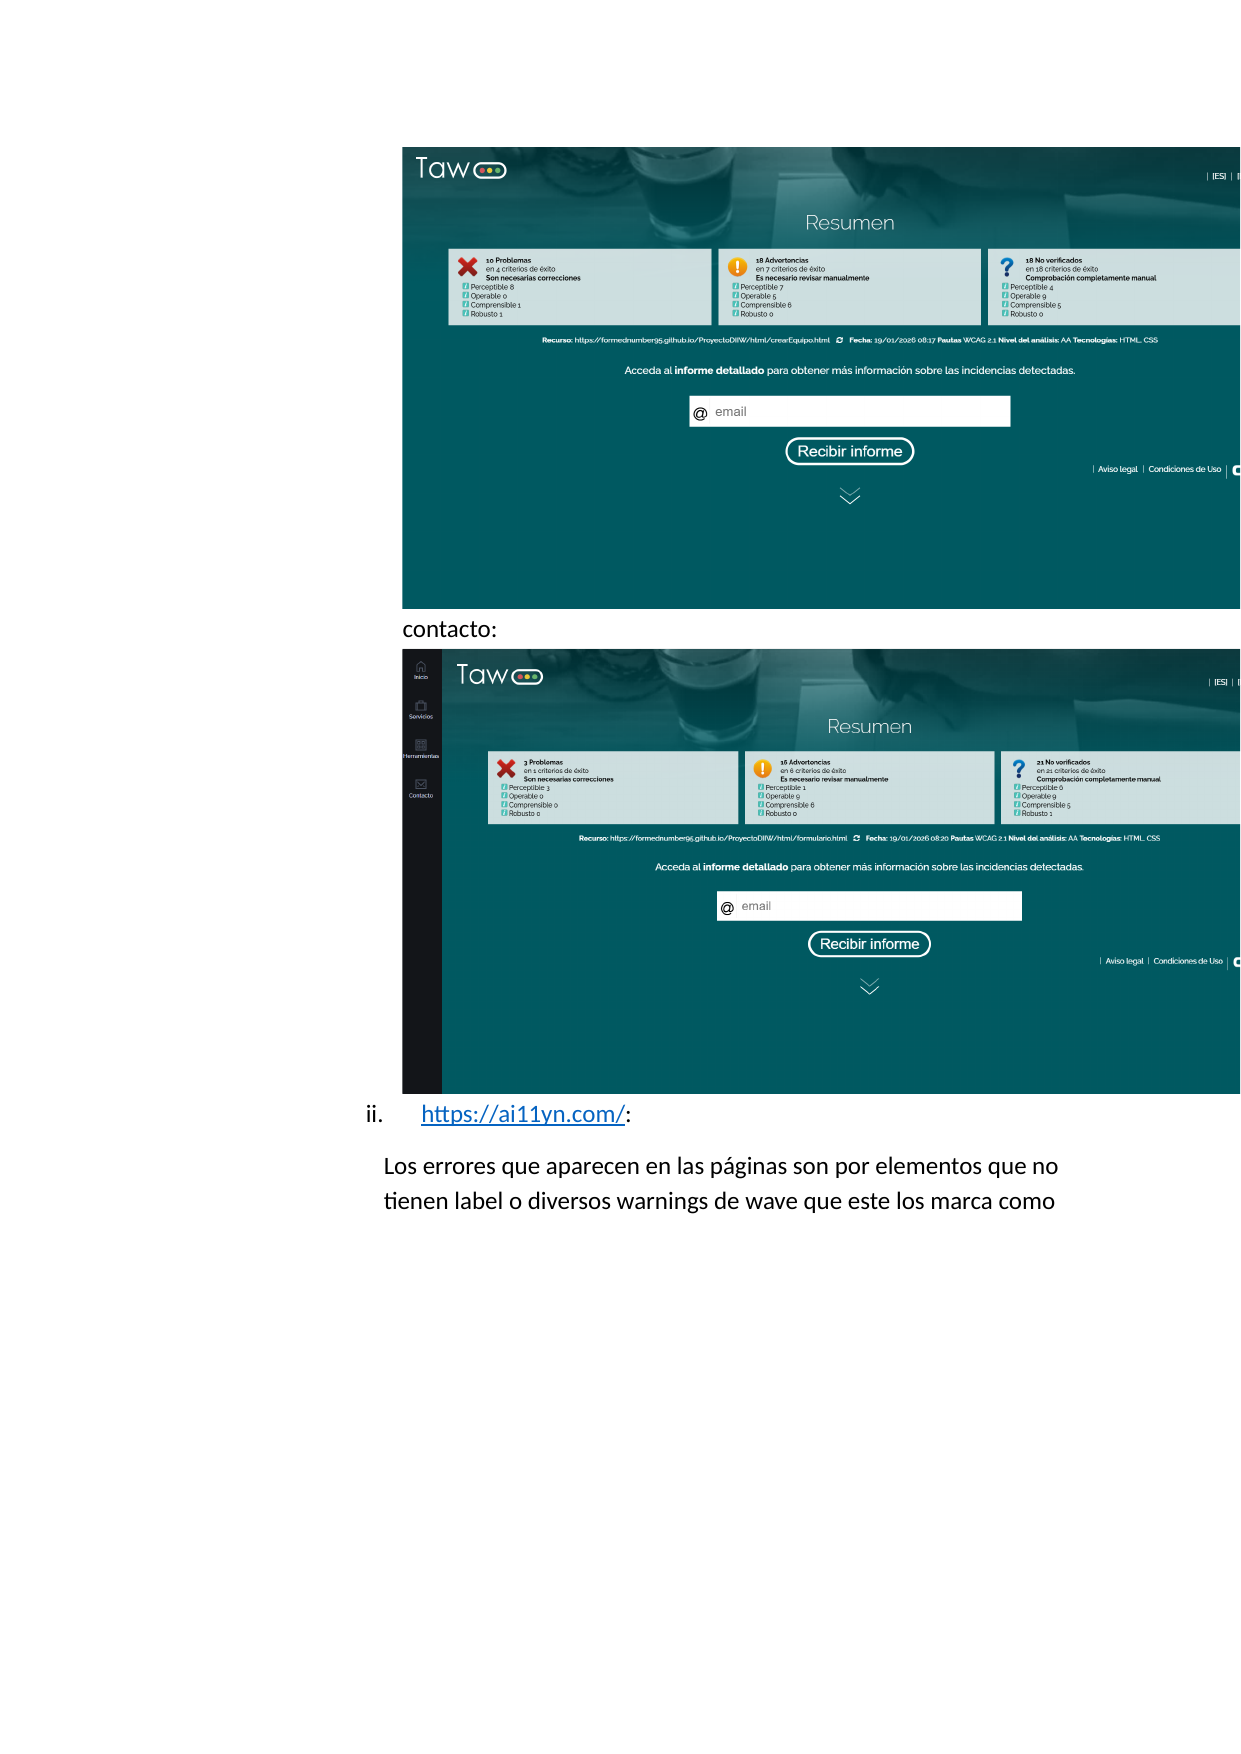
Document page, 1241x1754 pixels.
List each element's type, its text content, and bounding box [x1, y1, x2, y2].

list contacto: [402, 613, 1063, 644]
picture [402, 147, 1241, 609]
list https://ai11yn.com/: [383, 1098, 1063, 1129]
picture [402, 648, 1241, 1094]
text Los errores que aparecen en las páginas son por elementos que no tienen label o diversos warnings de wave que este los marca como errores [383, 1150, 1063, 1215]
